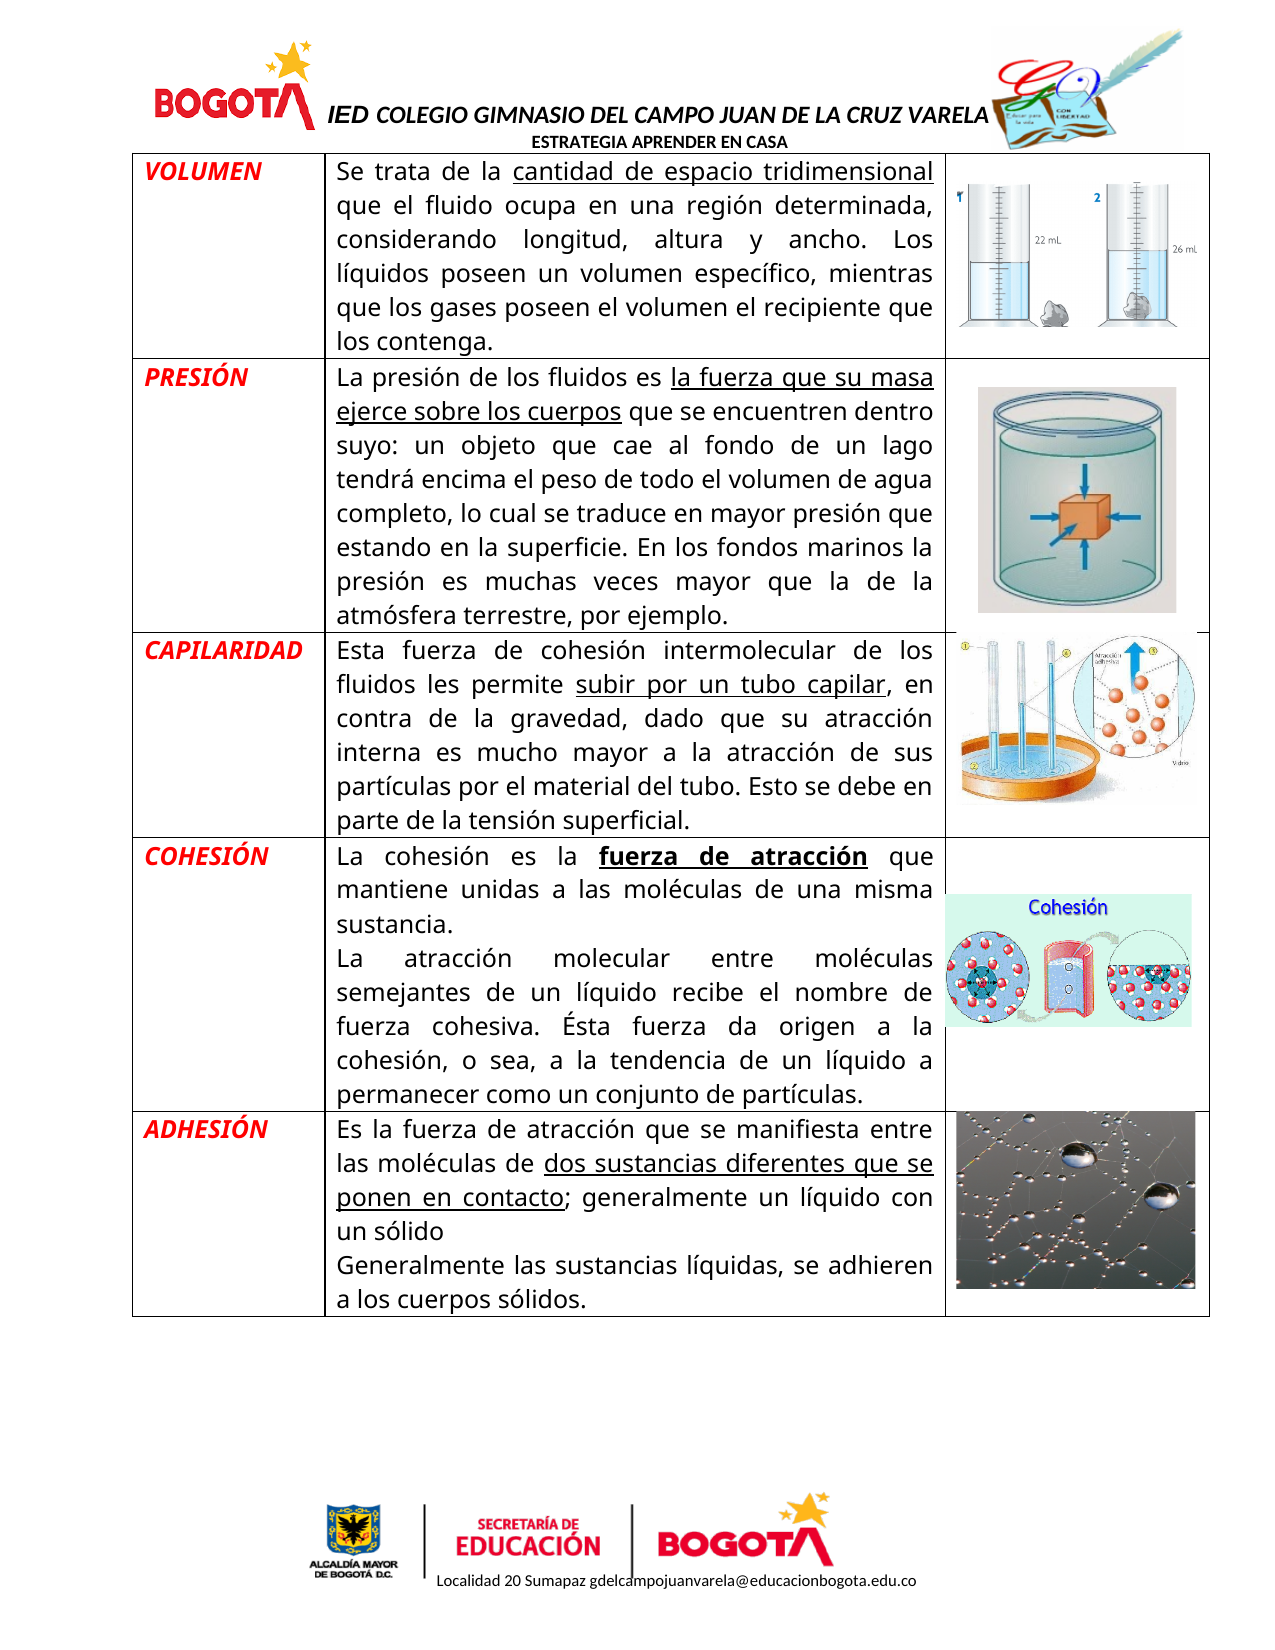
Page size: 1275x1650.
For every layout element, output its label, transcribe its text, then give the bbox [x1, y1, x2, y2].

picture [991, 26, 1184, 151]
picture [945, 894, 1192, 1027]
table_cell [946, 154, 1209, 358]
table_cell Es la fuerza de atracción que se manifiesta entre las moléculas de dos sustancias diferentes que se ponen en contacto; generalmente un líquido con un sólido Generalmente las sustancias líquidas, se adhieren a los cuerpos sólidos. [326, 1112, 945, 1316]
table_cell Esta fuerza de cohesión intermolecular de los fluidos les permite subir por un tubo capilar, en contra de la gravedad, dado que su atracción interna es mucho mayor a la atracción de sus partículas por el material del tubo. Esto se debe en parte de la tensión superficial. [326, 633, 945, 837]
table_cell [946, 633, 1209, 837]
picture [109, 17, 355, 166]
table_cell [946, 359, 1209, 632]
table_cell Se trata de la cantidad de espacio tridimensional que el fluido ocupa en una región determinada, considerando longitud, altura y ancho. Los líquidos poseen un volumen específico, mientras que los gases poseen el volumen el recipiente que los contenga. [326, 154, 945, 358]
table_cell COHESIÓN [133, 838, 324, 1111]
picture [956, 181, 1197, 327]
table_cell ADHESIÓN [133, 1112, 324, 1316]
table_cell La presión de los fluidos es la fuerza que su masa ejerce sobre los cuerpos que se encuentren dentro suyo: un objeto que cae al fondo de un lago tendrá encima el peso de todo el volumen de agua completo, lo cual se traduce en mayor presión que estando en la superficie. En los fondos marinos la presión es muchas veces mayor que la de la atmósfera terrestre, por ejemplo. [326, 359, 945, 632]
picture [978, 387, 1177, 613]
table_cell PRESIÓN [133, 359, 324, 632]
table_cell [946, 838, 1209, 1111]
picture [956, 1111, 1196, 1289]
table_cell CAPILARIDAD [133, 633, 324, 837]
picture [299, 1487, 845, 1582]
table_cell VOLUMEN [133, 154, 324, 358]
table_cell La cohesión es la fuerza de atracción que mantiene unidas a las moléculas de una misma sustancia. La atracción molecular entre moléculas semejantes de un líquido recibe el nombre de fuerza cohesiva. Ésta fuerza da origen a la cohesión, o sea, a la tendencia de un líquido a permanecer como un conjunto de partículas. [326, 838, 945, 1111]
picture [956, 632, 1197, 805]
table_cell [946, 1112, 1209, 1316]
